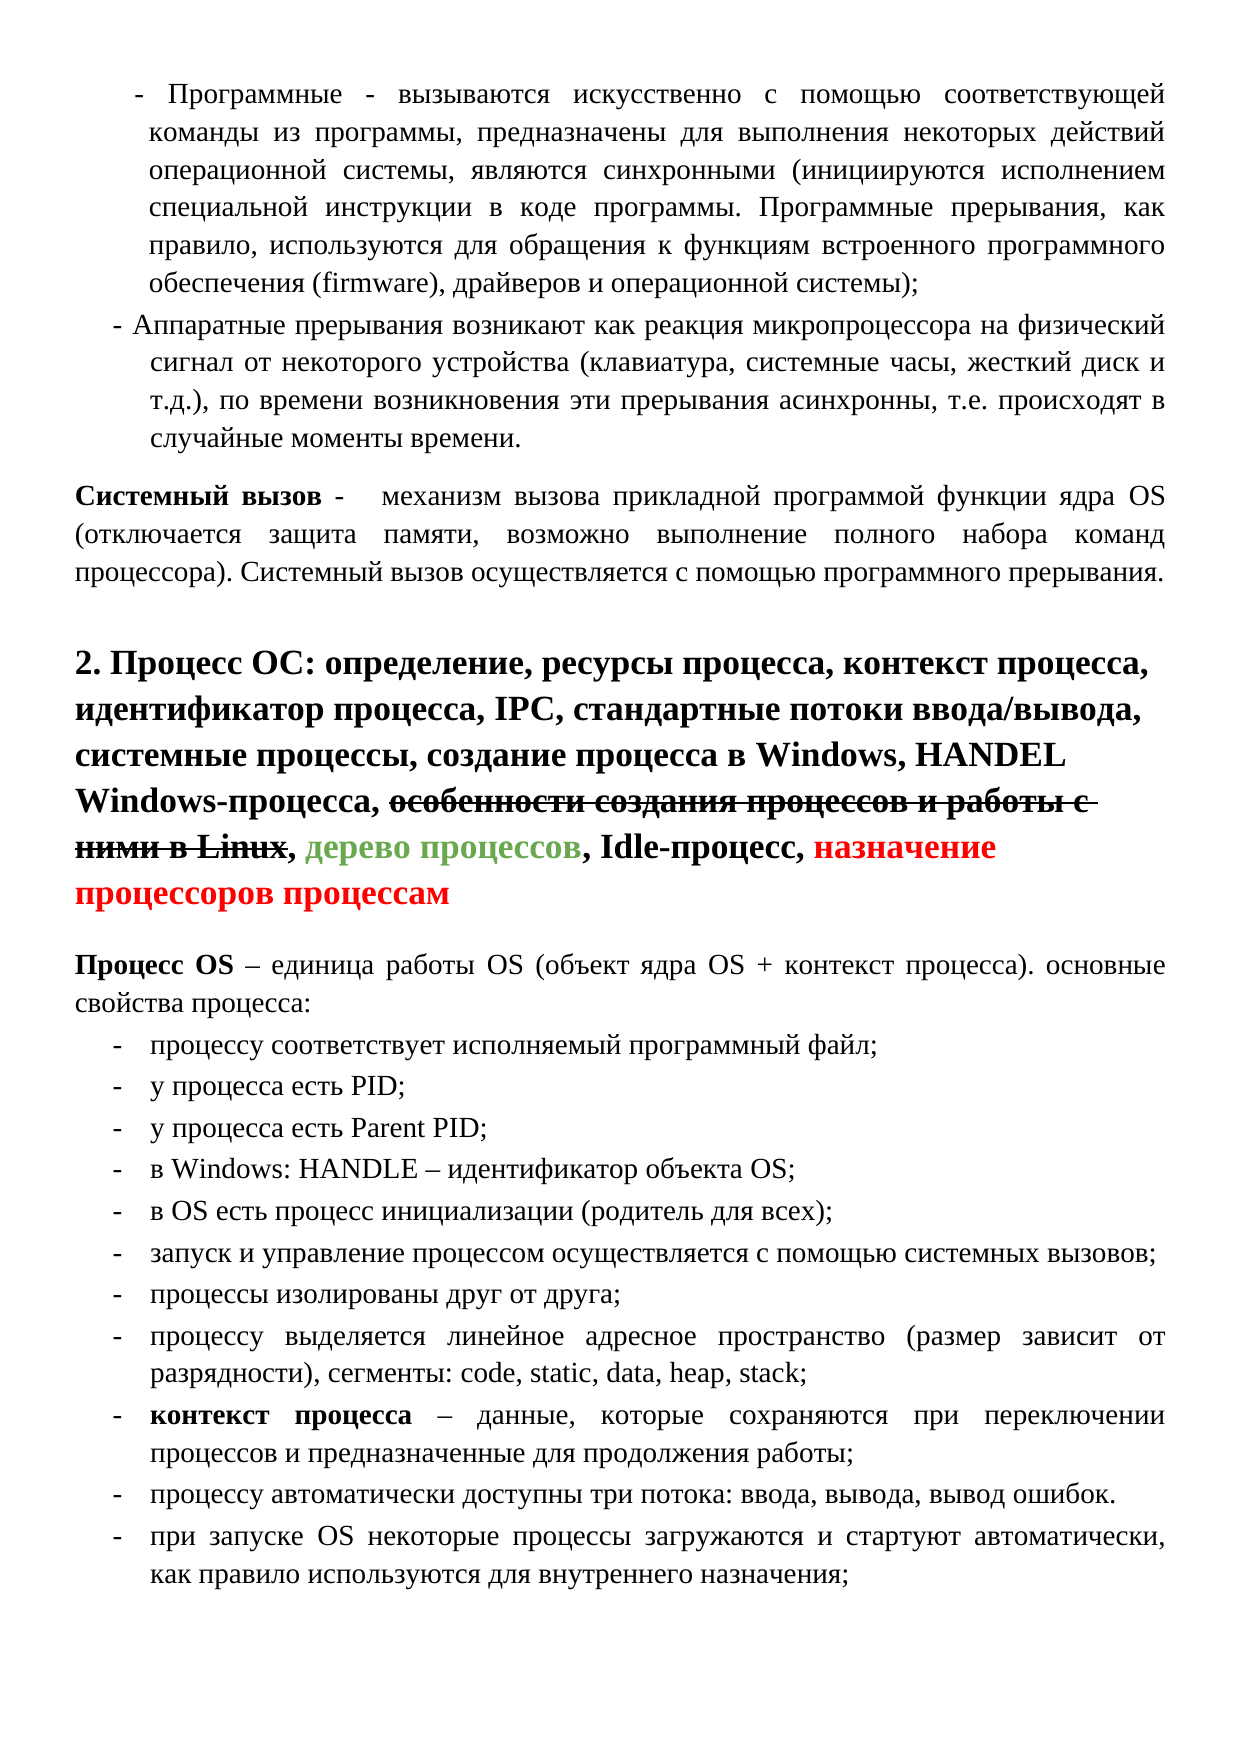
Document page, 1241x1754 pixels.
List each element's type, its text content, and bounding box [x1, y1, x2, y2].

list у процесса есть PID; [112, 1068, 1166, 1102]
list контекст процесса – данные, которые сохраняются при переключении процессов и предназначенные для продолжения работы; [112, 1397, 1166, 1468]
list процессу выделяется линейное адресное пространство (размер зависит от разрядности), сегменты: code, static, data, heap, stack; [112, 1318, 1166, 1389]
list у процесса есть Parent PID; [112, 1110, 1166, 1143]
text - Программные - вызываются искусственно с помощью соответствующей команды из программы, предназначены для выполнения некоторых действий операционной системы, являются синхронными (инициируются исполнением специальной инструкции в коде программы. Программные прерывания, как правило, используются для обращения к функциям встроенного программного обеспечения (firmware), драйверов и операционной системы); [134, 76, 1166, 299]
text - Аппаратные прерывания возникают как реакция микропроцессора на физический сигнал от некоторого устройства (клавиатура, системные часы, жесткий диск и т.д.), по времени возникновения эти прерывания асинхронны, т.е. происходят в случайные моменты времени. [112, 307, 1166, 454]
text Процесс OS – единица работы OS (объект ядра OS + контекст процесса). основные свойства процесса: [74, 947, 1166, 1019]
text Системный вызов - механизм вызова прикладной программой функции ядра OS (отключается защита памяти, возможно выполнение полного набора команд процессора). Системный вызов осуществляется с помощью программного прерывания. [74, 478, 1166, 587]
list процессу соответствует исполняемый программный файл; [112, 1027, 1166, 1060]
subtitle 2. Процесс ОС: определение, ресурсы процесса, контекст процесса, идентификатор процесса, IPC, стандартные потоки ввода/вывода, системные процессы, создание процесса в Windows, HANDEL Windows-процесса, особенности создания процессов и работы с ними в Linux, дерево процессов, Idle-процесс, назначение процессоров процессам [74, 641, 1170, 912]
list при запуске OS некоторые процессы загружаются и стартуют автоматически, как правило используются для внутреннего назначения; [112, 1518, 1166, 1589]
list запуск и управление процессом осуществляется с помощью системных вызовов; [112, 1235, 1166, 1268]
list процессу автоматически доступны три потока: ввода, вывода, вывод ошибок. [112, 1477, 1166, 1510]
list в Windows: HANDLE – идентификатор объекта OS; [112, 1152, 1166, 1185]
list процессы изолированы друг от друга; [112, 1276, 1166, 1310]
list в OS есть процесс инициализации (родитель для всех); [112, 1193, 1166, 1227]
